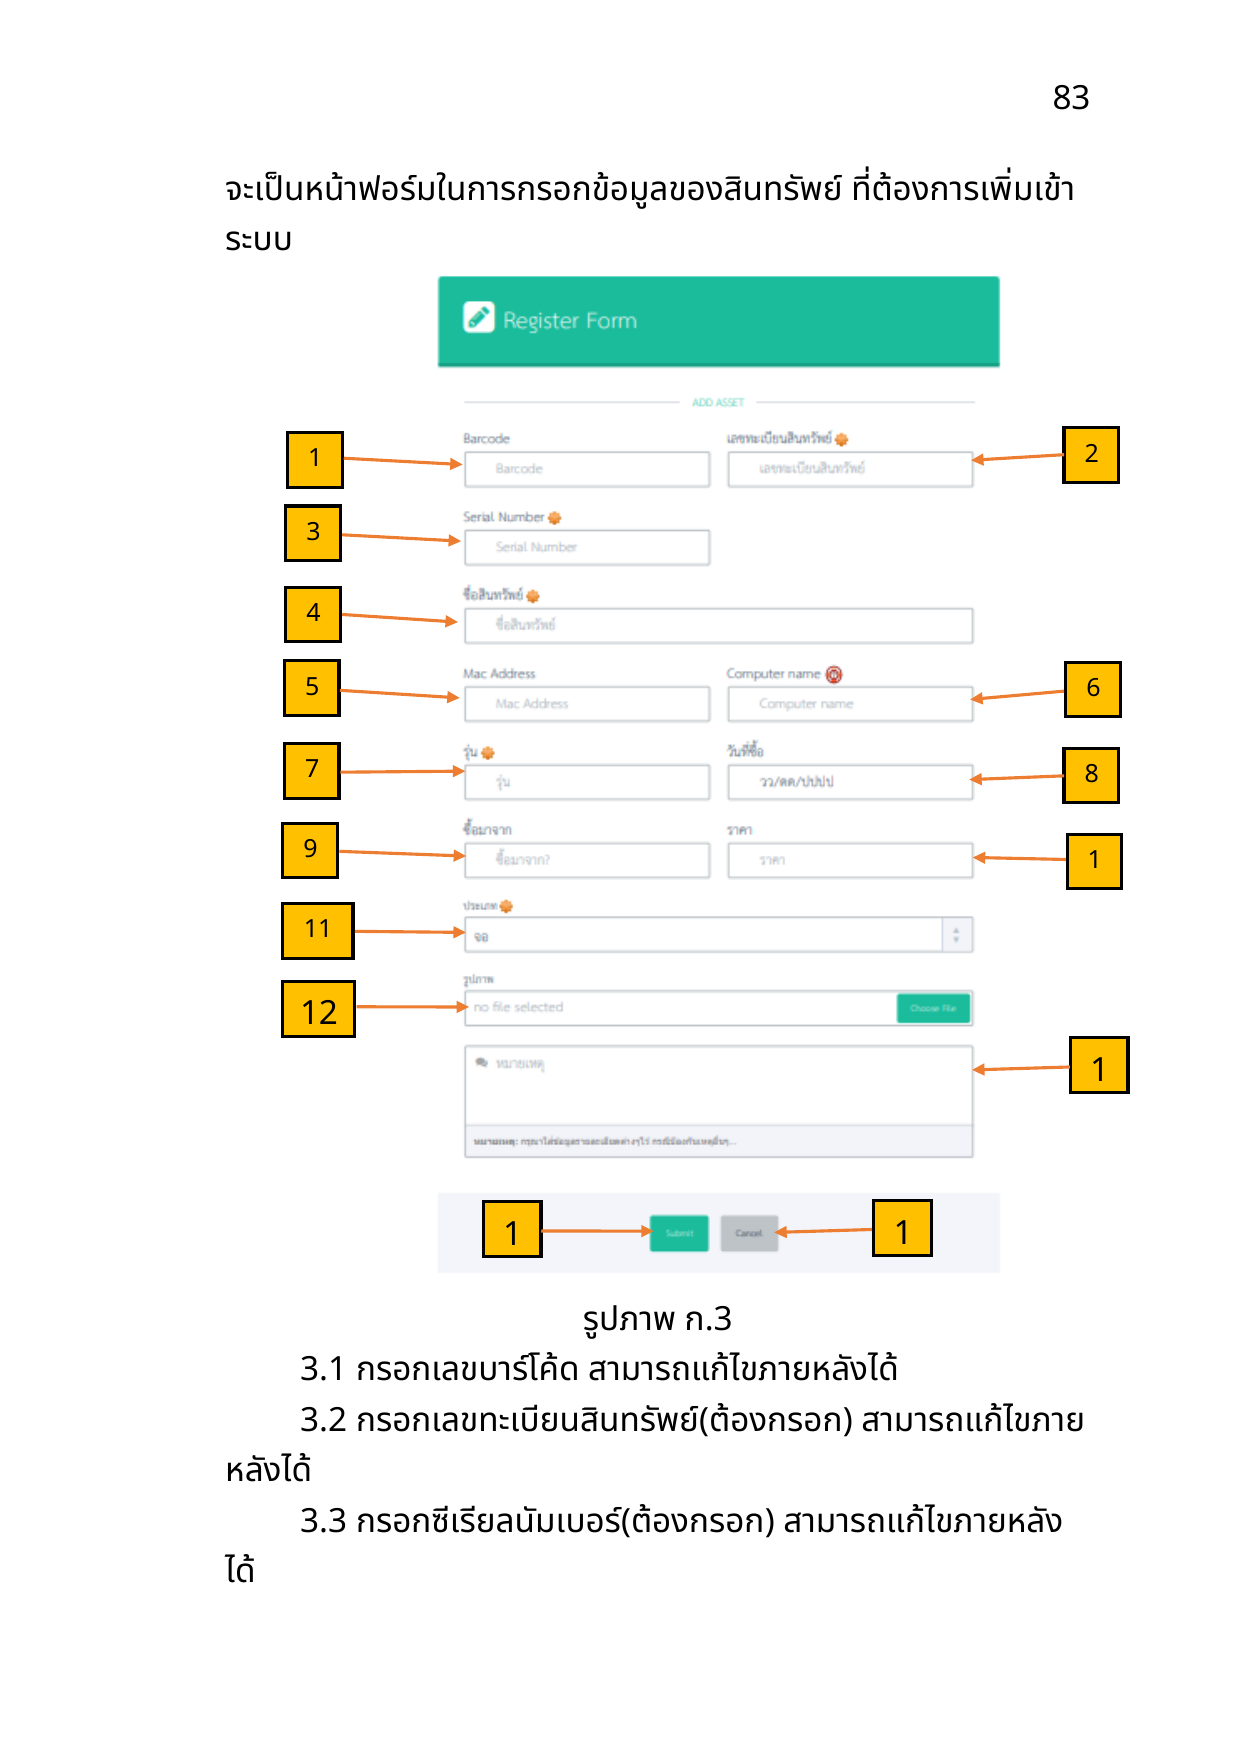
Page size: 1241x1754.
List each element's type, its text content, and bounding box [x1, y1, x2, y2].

text จะเป็นหน้าฟอร์มในการกรอกข้อมูลของสินทรัพย์ ที่ต้องการเพิ่มเข้าระบบ [225, 164, 1090, 265]
text 3.3 กรอกซีเรียลนัมเบอร์(ต้องกรอก) สามารถแก้ไขภายหลังได้ [225, 1497, 1090, 1598]
text รูปภาพ ก.3 [225, 1294, 1090, 1345]
picture [373, 265, 1052, 1295]
text 3.1 กรอกเลขบาร์โค้ด สามารถแก้ไขภายหลังได้ [225, 1345, 1090, 1396]
text 3.2 กรอกเลขทะเบียนสินทรัพย์(ต้องกรอก) สามารถแก้ไขภายหลังได้ [225, 1396, 1090, 1497]
